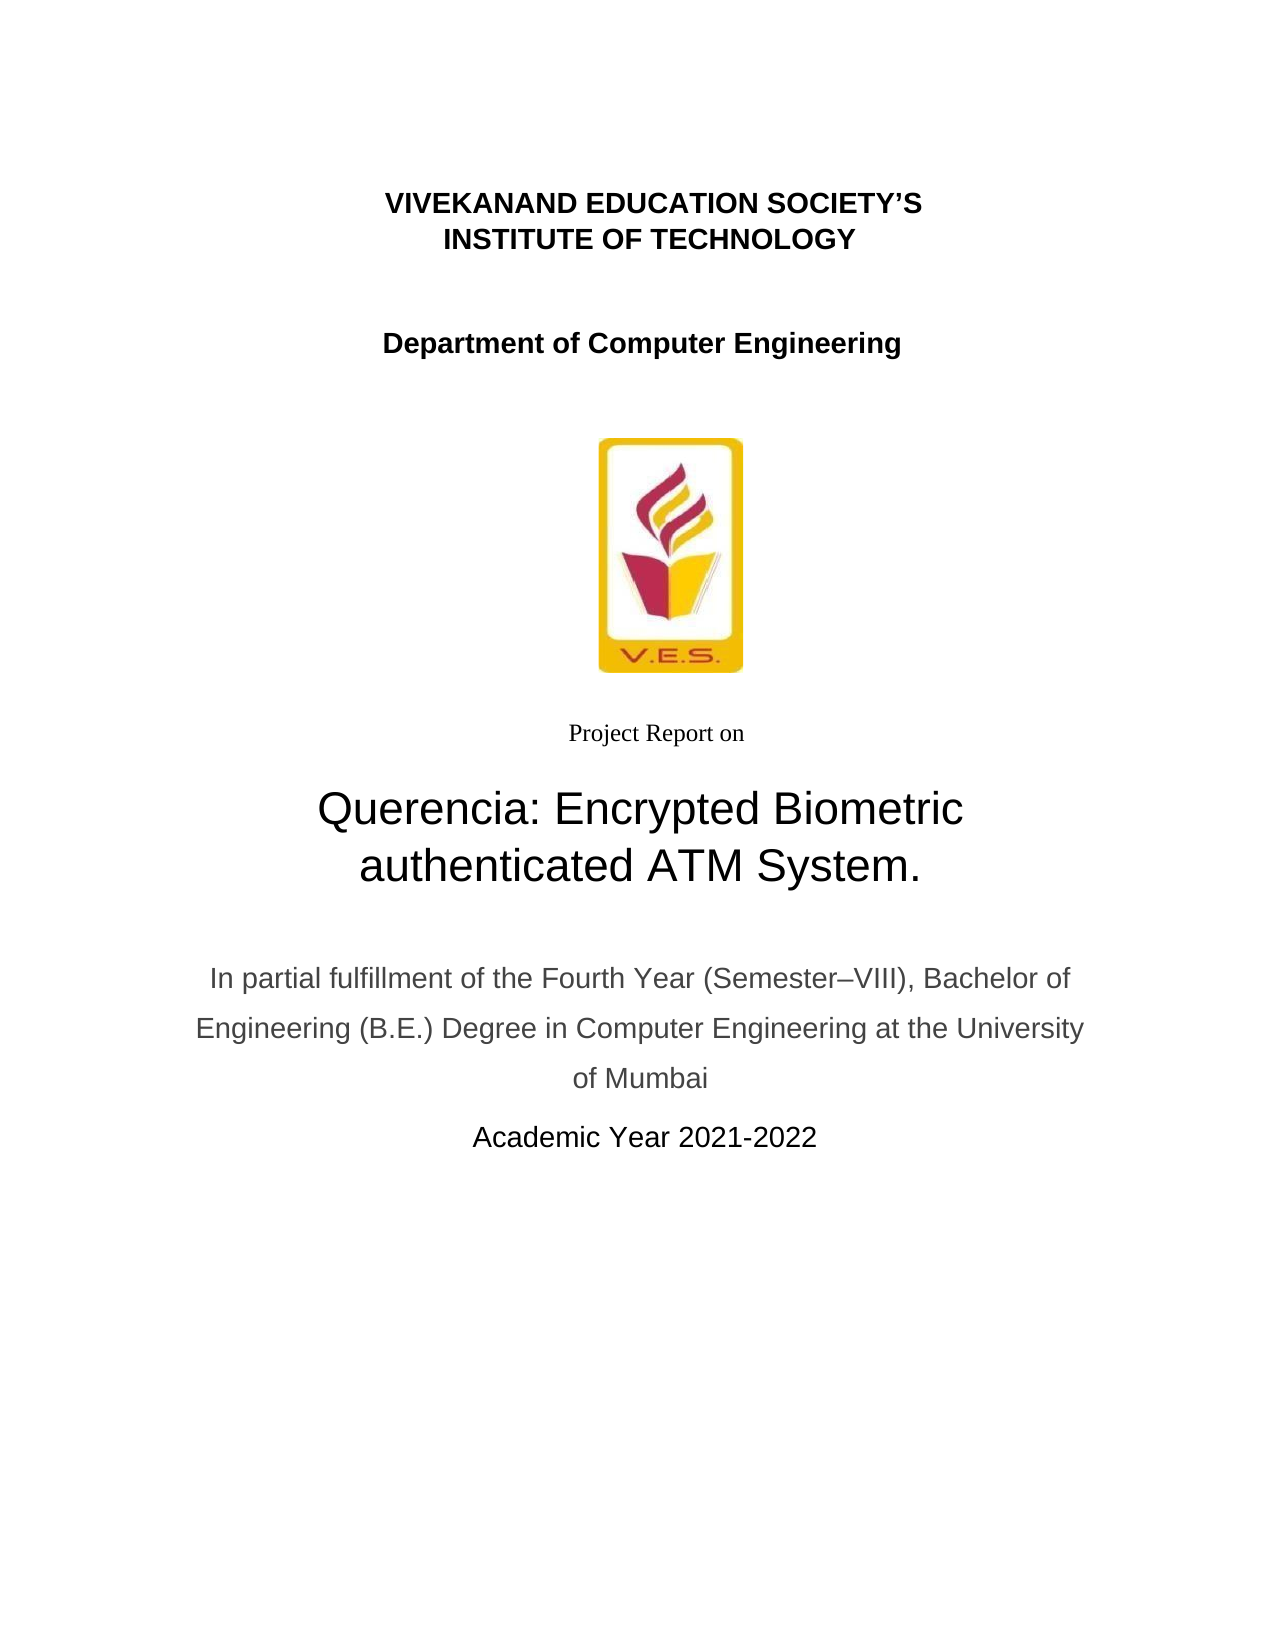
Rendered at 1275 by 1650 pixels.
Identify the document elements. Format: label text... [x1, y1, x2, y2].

text Querencia: Encrypted Biometric authenticated ATM System. [183, 782, 1098, 891]
text VIVEKANAND EDUCATION SOCIETY’S INSTITUTE OF TECHNOLOGY [321, 186, 979, 256]
subtitle In partial fulfillment of the Fourth Year (Semester–VIII), Bachelor of Engineering (B.E.) Degree in Computer Engineering at the University of Mumbai [183, 961, 1098, 1095]
text Project Report on [568, 718, 1125, 747]
picture [598, 438, 744, 673]
text Department of Computer Engineering [306, 326, 979, 360]
text Academic Year 2021-2022 [311, 1120, 979, 1153]
